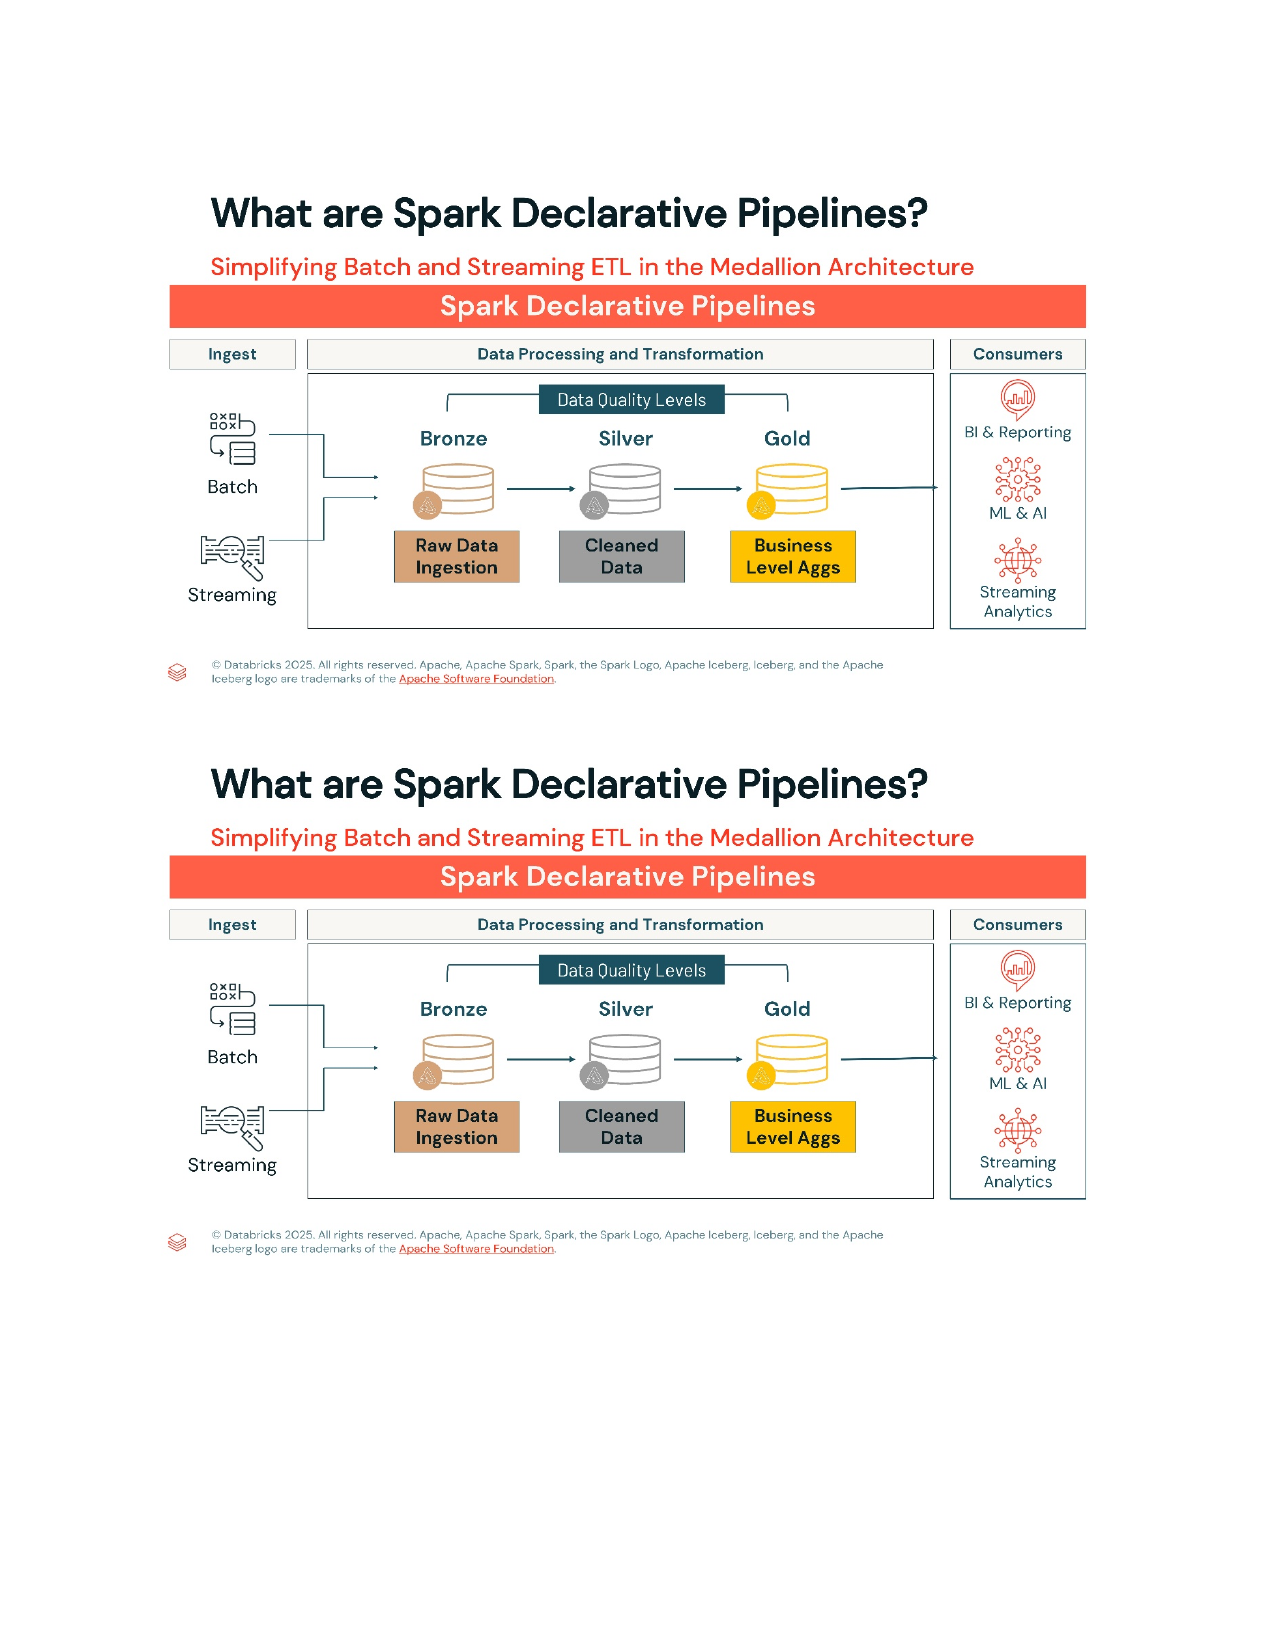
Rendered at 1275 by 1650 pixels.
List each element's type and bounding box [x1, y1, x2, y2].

picture [150, 150, 1125, 699]
picture [150, 720, 1125, 1269]
